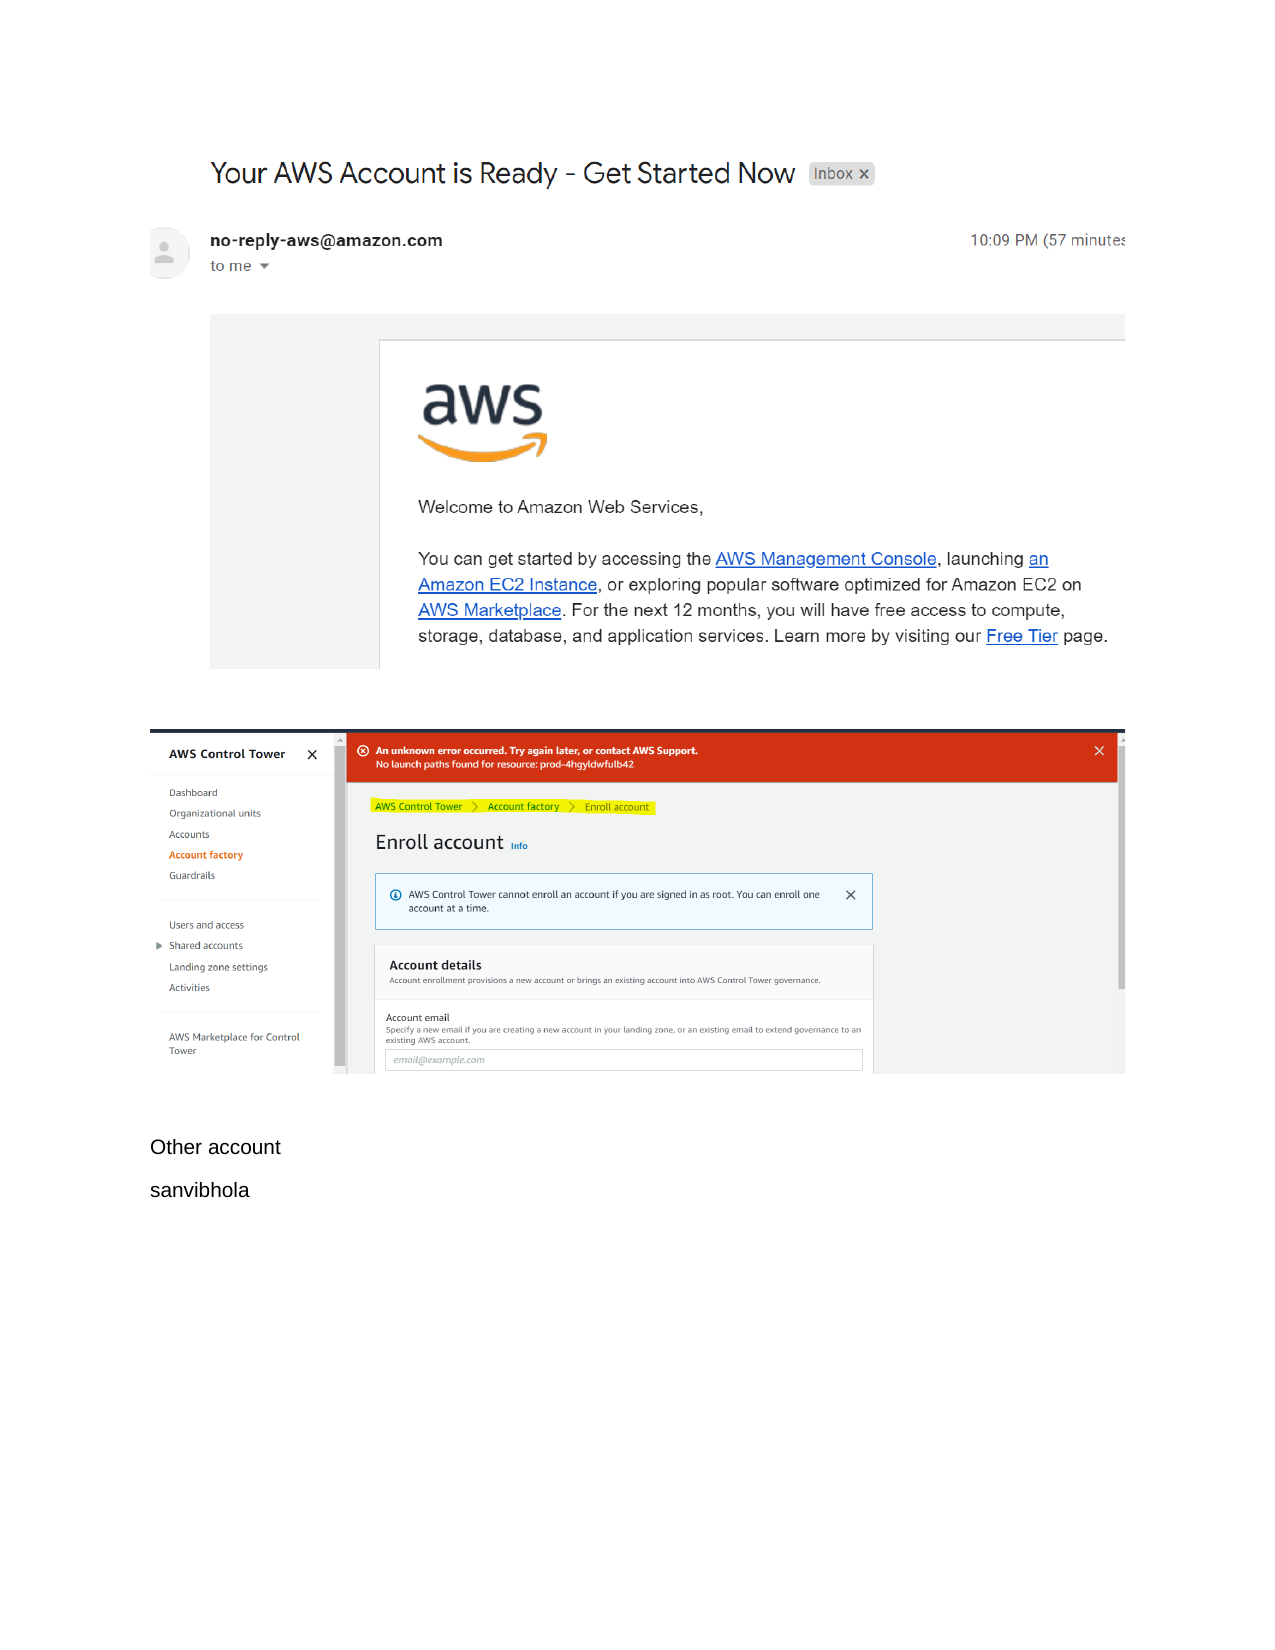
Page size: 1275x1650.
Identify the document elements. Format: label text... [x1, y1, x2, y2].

picture [150, 150, 1125, 669]
picture [150, 729, 1125, 1074]
text Other account [150, 1135, 1125, 1159]
text sanvibhola [150, 1178, 1125, 1202]
